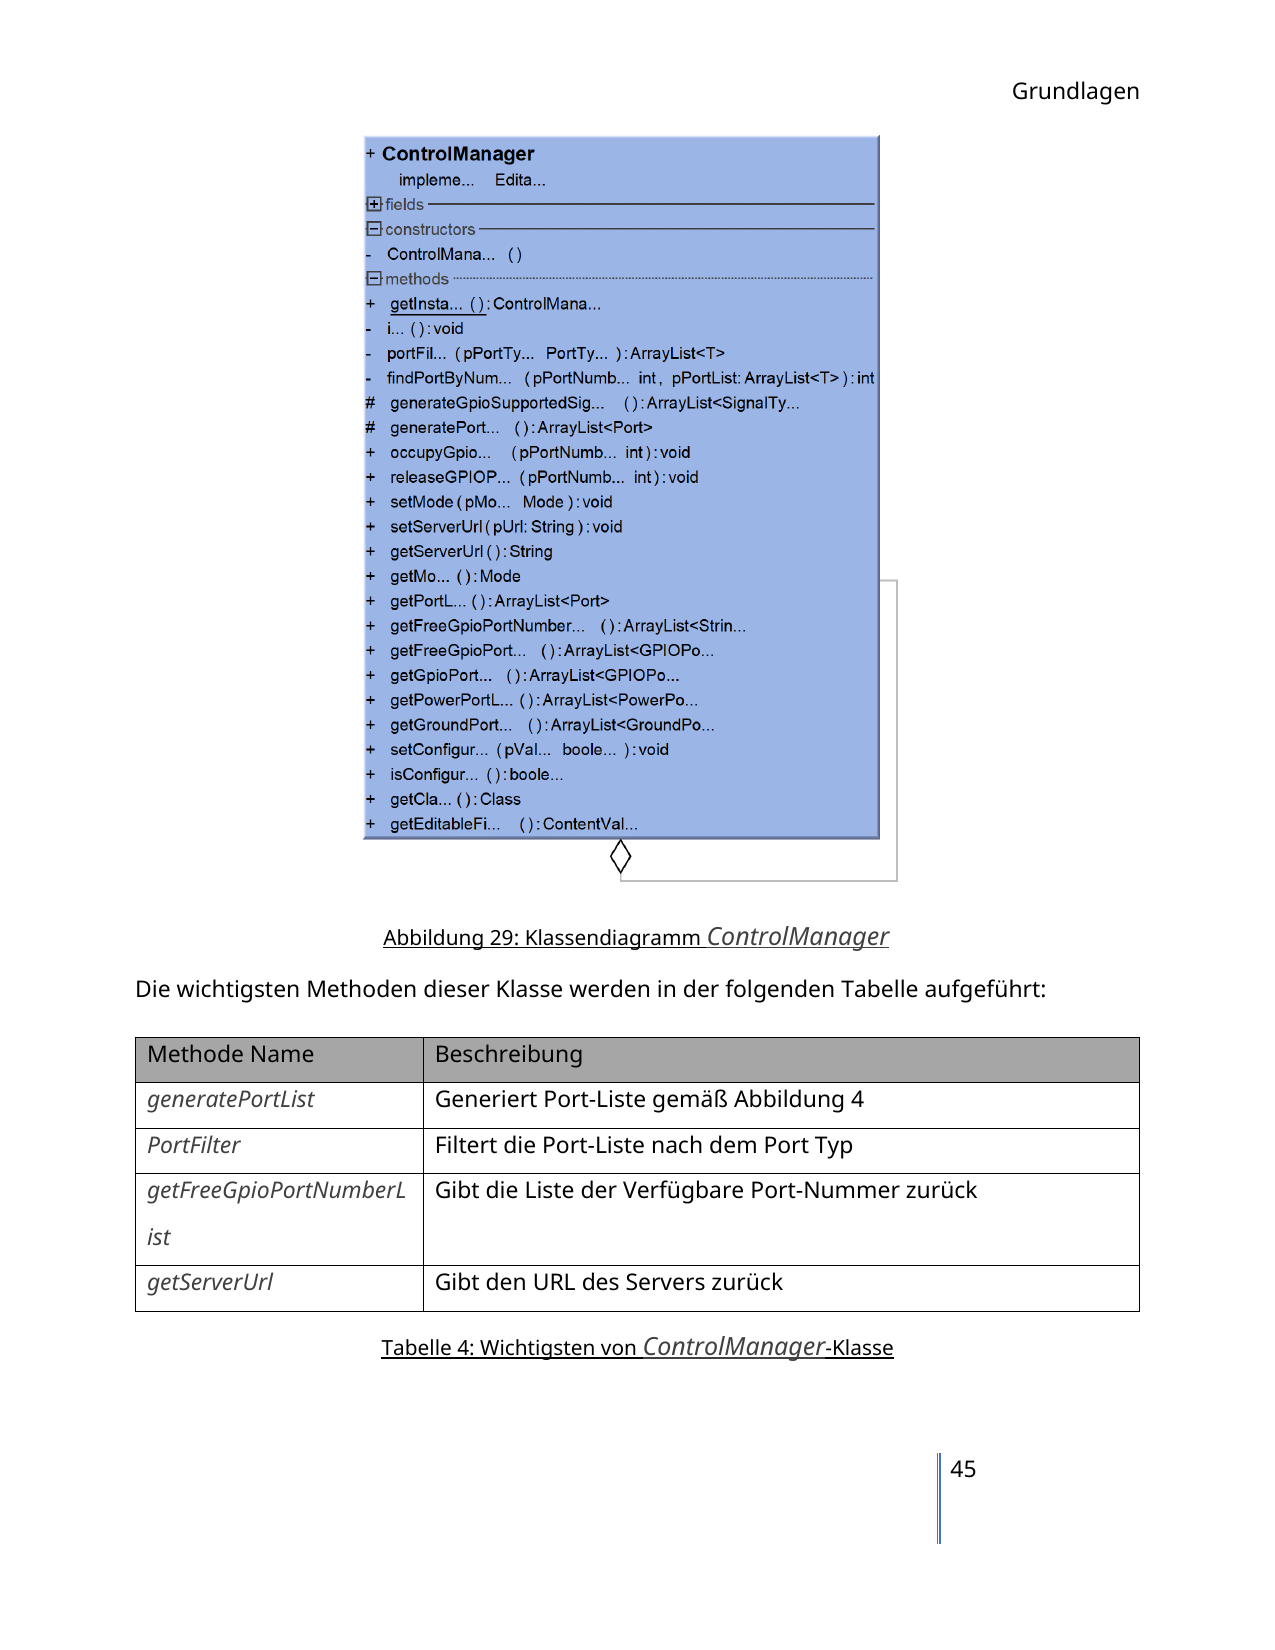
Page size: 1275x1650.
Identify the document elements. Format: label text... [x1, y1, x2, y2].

table_cell Filtert die Port-Liste nach dem Port Typ [424, 1129, 1139, 1173]
table_cell Gibt den URL des Servers zurück [424, 1266, 1139, 1311]
table_cell getServerUrl [136, 1266, 423, 1311]
picture [362, 135, 913, 886]
table_cell generatePortList [136, 1083, 423, 1127]
table_header Beschreibung [424, 1038, 1139, 1082]
table_cell Generiert Port-Liste gemäß Abbildung 4 [424, 1083, 1139, 1127]
table_cell Gibt die Liste der Verfügbare Port-Nummer zurück [424, 1174, 1139, 1265]
table_cell getFreeGpioPortNumberList [136, 1174, 423, 1265]
text Die wichtigsten Methoden dieser Klasse werden in der folgenden Tabelle aufgeführt: [135, 973, 1140, 1004]
table_cell PortFilter [136, 1129, 423, 1173]
table_header Methode Name [136, 1038, 423, 1082]
